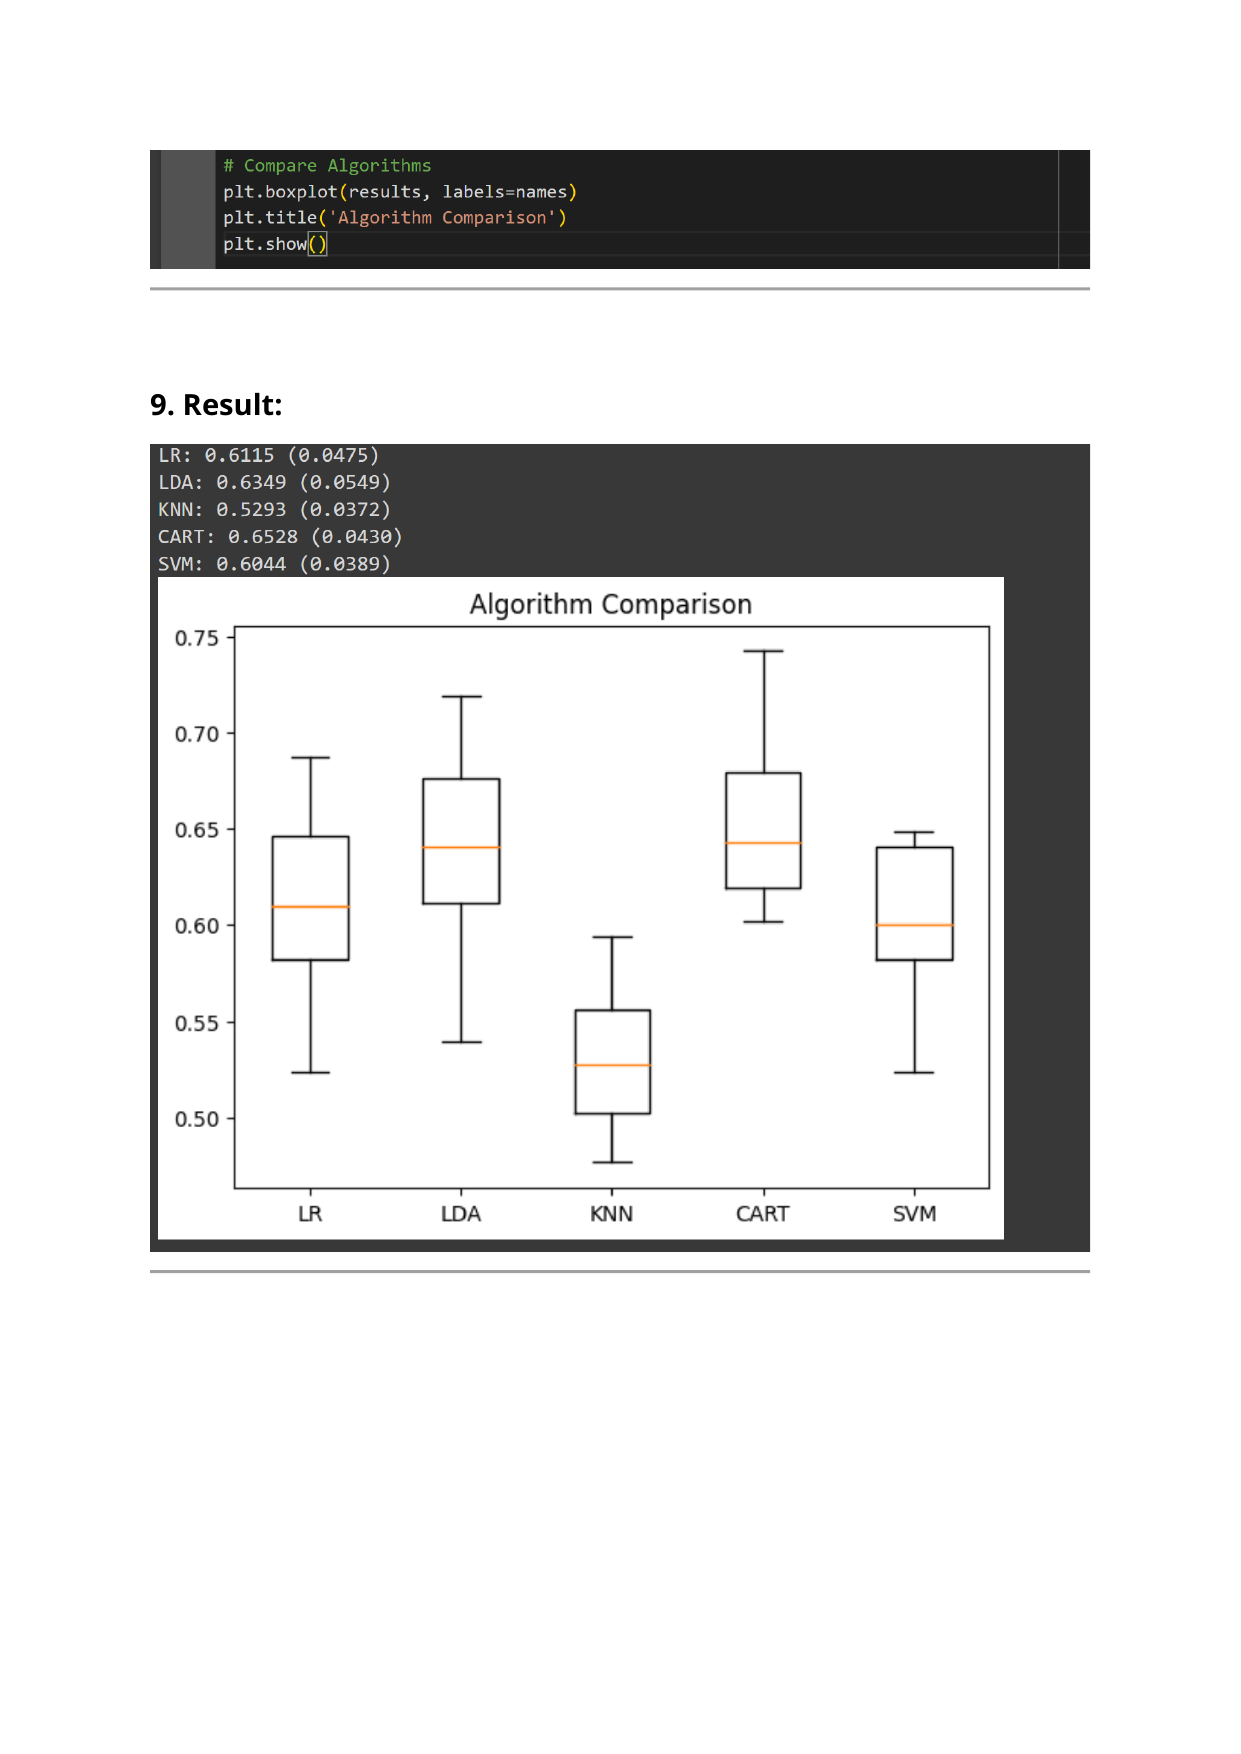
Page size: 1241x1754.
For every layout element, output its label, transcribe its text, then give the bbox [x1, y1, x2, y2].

picture [150, 444, 1091, 1252]
picture [150, 150, 1091, 269]
text 9. Result: [150, 384, 1090, 424]
